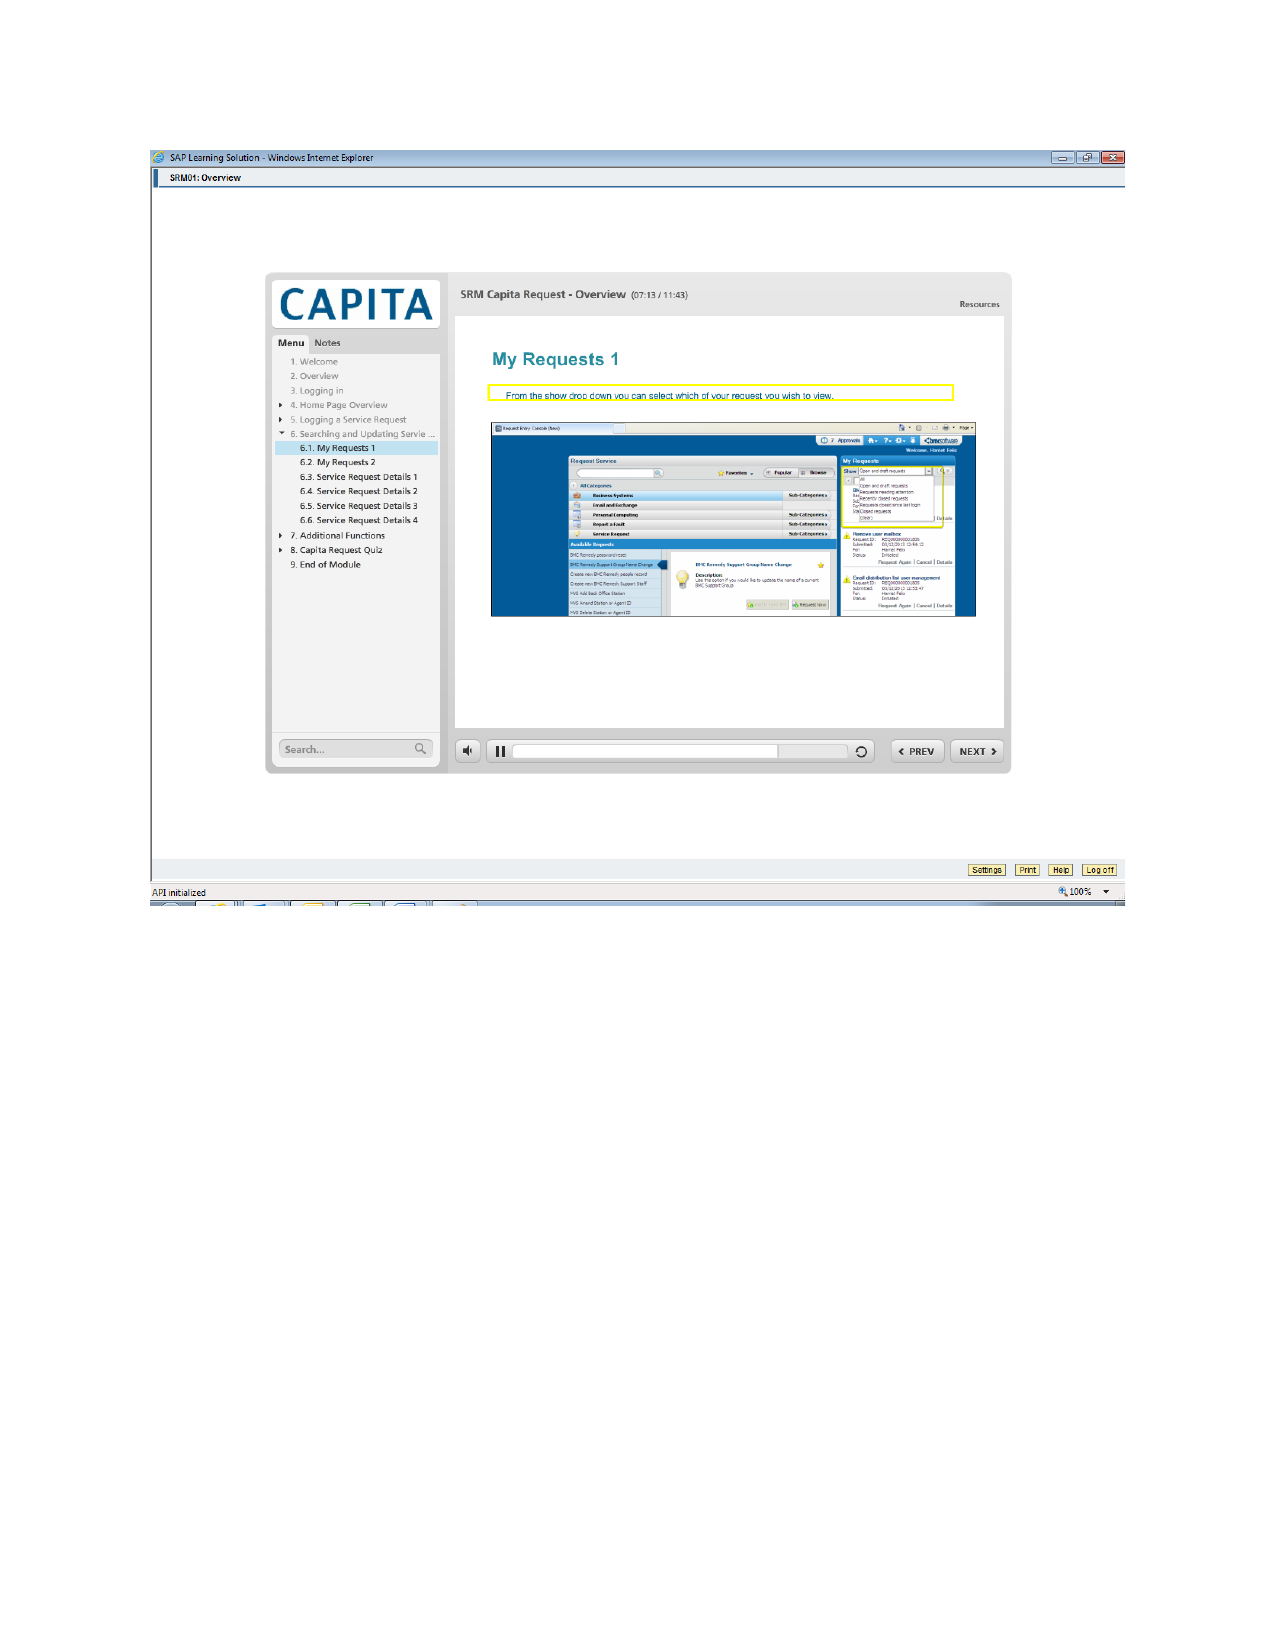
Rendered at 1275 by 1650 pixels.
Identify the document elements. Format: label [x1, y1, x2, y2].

picture [150, 150, 1125, 906]
